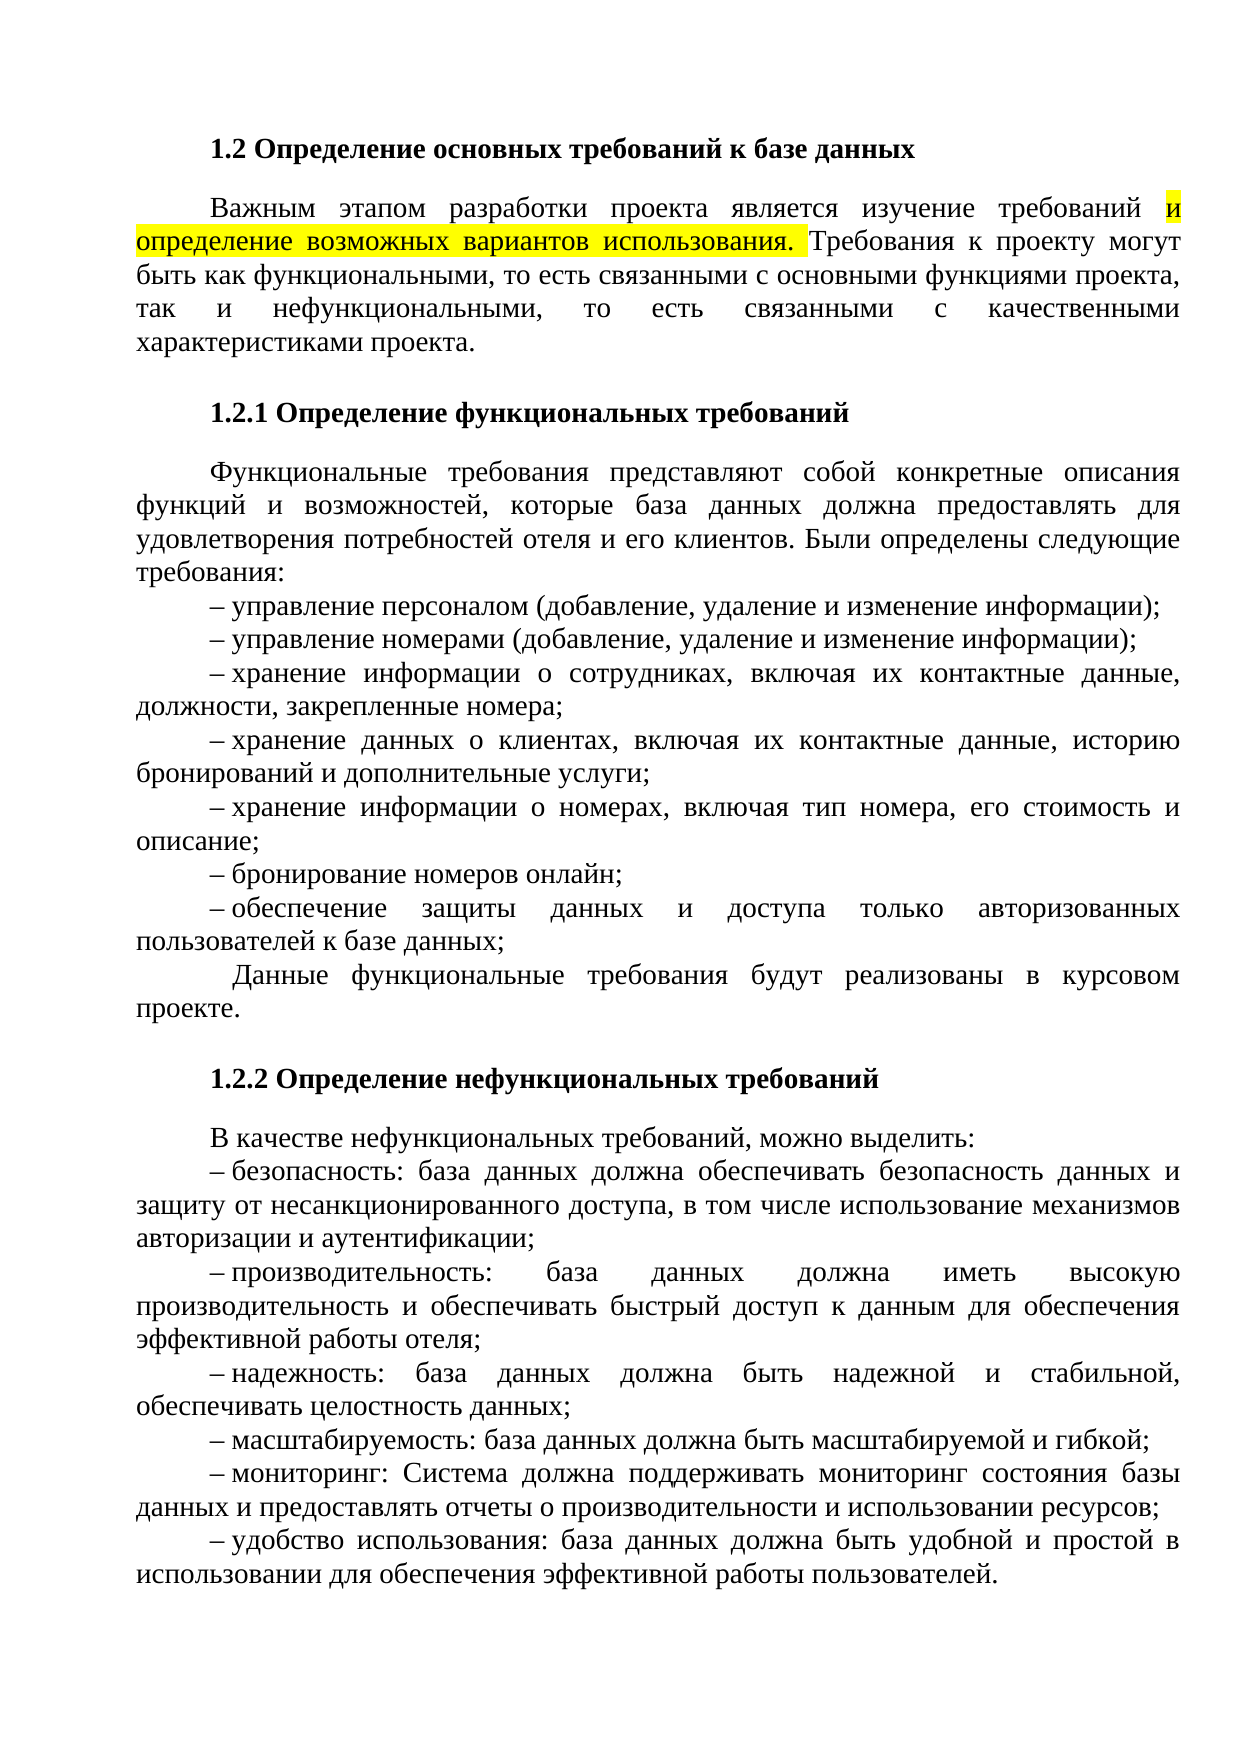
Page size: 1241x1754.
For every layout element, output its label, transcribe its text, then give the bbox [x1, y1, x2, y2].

list мониторинг: Система должна поддерживать мониторинг состояния базы данных и предоставлять отчеты о производительности и использовании ресурсов; [136, 1455, 1181, 1522]
text Данные функциональные требования будут реализованы в курсовом проекте. [136, 957, 1181, 1024]
text В качестве нефункциональных требований, можно выделить: [136, 1120, 1181, 1153]
text 1.2.1 Определение функциональных требований [136, 395, 1181, 429]
list бронирование номеров онлайн; [136, 856, 1181, 890]
list управление номерами (добавление, удаление и изменение информации); [136, 621, 1181, 655]
text 1.2.2 Определение нефункциональных требований [136, 1061, 1181, 1095]
list производительность: база данных должна иметь высокую производительность и обеспечивать быстрый доступ к данным для обеспечения эффективной работы отеля; [136, 1254, 1181, 1355]
list надежность: база данных должна быть надежной и стабильной, обеспечивать целостность данных; [136, 1355, 1181, 1422]
list хранение данных о клиентах, включая их контактные данные, историю бронирований и дополнительные услуги; [136, 722, 1181, 789]
list хранение информации о сотрудниках, включая их контактные данные, должности, закрепленные номера; [136, 655, 1181, 722]
list хранение информации о номерах, включая тип номера, его стоимость и описание; [136, 789, 1181, 856]
text Функциональные требования представляют собой конкретные описания функций и возможностей, которые база данных должна предоставлять для удовлетворения потребностей отеля и его клиентов. Были определены следующие требования: [136, 454, 1181, 588]
list масштабируемость: база данных должна быть масштабируемой и гибкой; [136, 1422, 1181, 1455]
list безопасность: база данных должна обеспечивать безопасность данных и защиту от несанкционированного доступа, в том числе использование механизмов авторизации и аутентификации; [136, 1153, 1181, 1254]
text Важным этапом разработки проекта является изучение требований и определение возможных вариантов использования. Требования к проекту могут быть как функциональными, то есть связанными с основными функциями проекта, так и нефункциональными, то есть связанными с качественными характеристиками проекта. [136, 190, 1181, 358]
list обеспечение защиты данных и доступа только авторизованных пользователей к базе данных; [136, 890, 1181, 957]
list управление персоналом (добавление, удаление и изменение информации); [136, 588, 1181, 621]
text 1.2 Определение основных требований к базе данных [136, 131, 1181, 165]
list удобство использования: база данных должна быть удобной и простой в использовании для обеспечения эффективной работы пользователей. [136, 1522, 1181, 1589]
